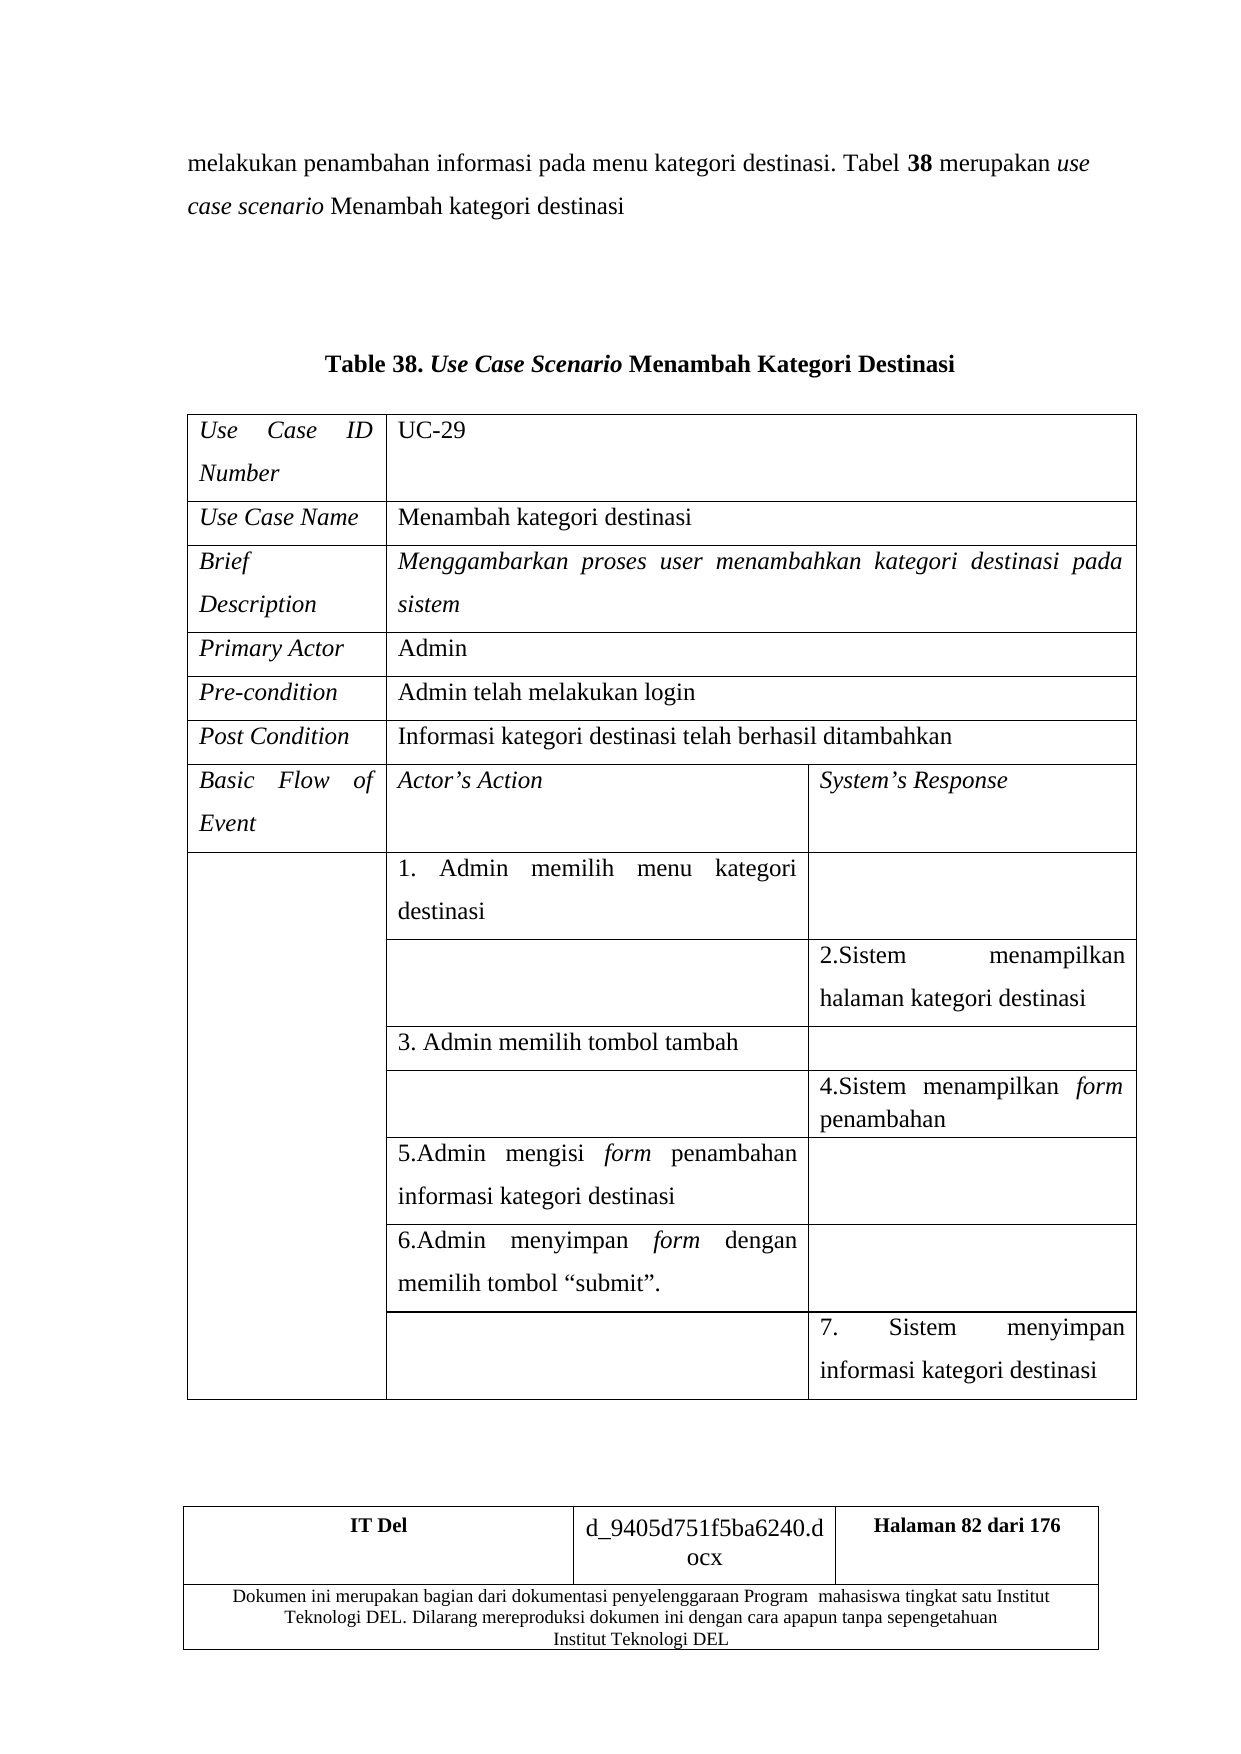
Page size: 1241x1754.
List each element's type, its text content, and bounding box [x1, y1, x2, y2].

table_cell Use Case Name [188, 502, 386, 545]
text Table 38. Use Case Scenario Menambah Kategori Destinasi [187, 349, 1092, 378]
table_cell Actor’s Action [387, 765, 808, 852]
table_cell Admin telah melakukan login [387, 677, 1136, 720]
table_cell [809, 1225, 1136, 1311]
table_cell 6.Admin menyimpan form dengan memilih tombol “submit”. [387, 1225, 808, 1311]
table_cell Primary Actor [188, 633, 386, 676]
table_cell [387, 1071, 808, 1137]
table_cell Brief Description [188, 546, 386, 632]
table_header Use Case ID Number [188, 415, 386, 501]
table_cell System’s Response [809, 765, 1136, 852]
table_cell 1. Admin memilih menu kategori destinasi [387, 853, 808, 939]
table_cell 3. Admin memilih tombol tambah [387, 1027, 808, 1070]
table_cell Admin [387, 633, 1136, 676]
table_cell [188, 853, 386, 1399]
table_cell Post Condition [188, 721, 386, 764]
table_cell [809, 1138, 1136, 1224]
table_cell 7. Sistem menyimpan informasi kategori destinasi [809, 1313, 1136, 1399]
table_cell 2.Sistem menampilkan halaman kategori destinasi [809, 940, 1136, 1026]
table_cell [387, 940, 808, 1026]
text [187, 148, 1092, 219]
table_header UC-29 [387, 415, 1136, 501]
table_cell 5.Admin mengisi form penambahan informasi kategori destinasi [387, 1138, 808, 1224]
table_cell 4.Sistem menampilkan form penambahan [809, 1071, 1136, 1137]
table_cell Basic Flow of Event [188, 765, 386, 852]
table_cell Menambah kategori destinasi [387, 502, 1136, 545]
table_cell [809, 853, 1136, 939]
table_cell [809, 1027, 1136, 1070]
table_cell [387, 1313, 808, 1399]
table_cell Informasi kategori destinasi telah berhasil ditambahkan [387, 721, 1136, 764]
table_cell Pre-condition [188, 677, 386, 720]
table_cell Menggambarkan proses user menambahkan kategori destinasi pada sistem [387, 546, 1136, 632]
